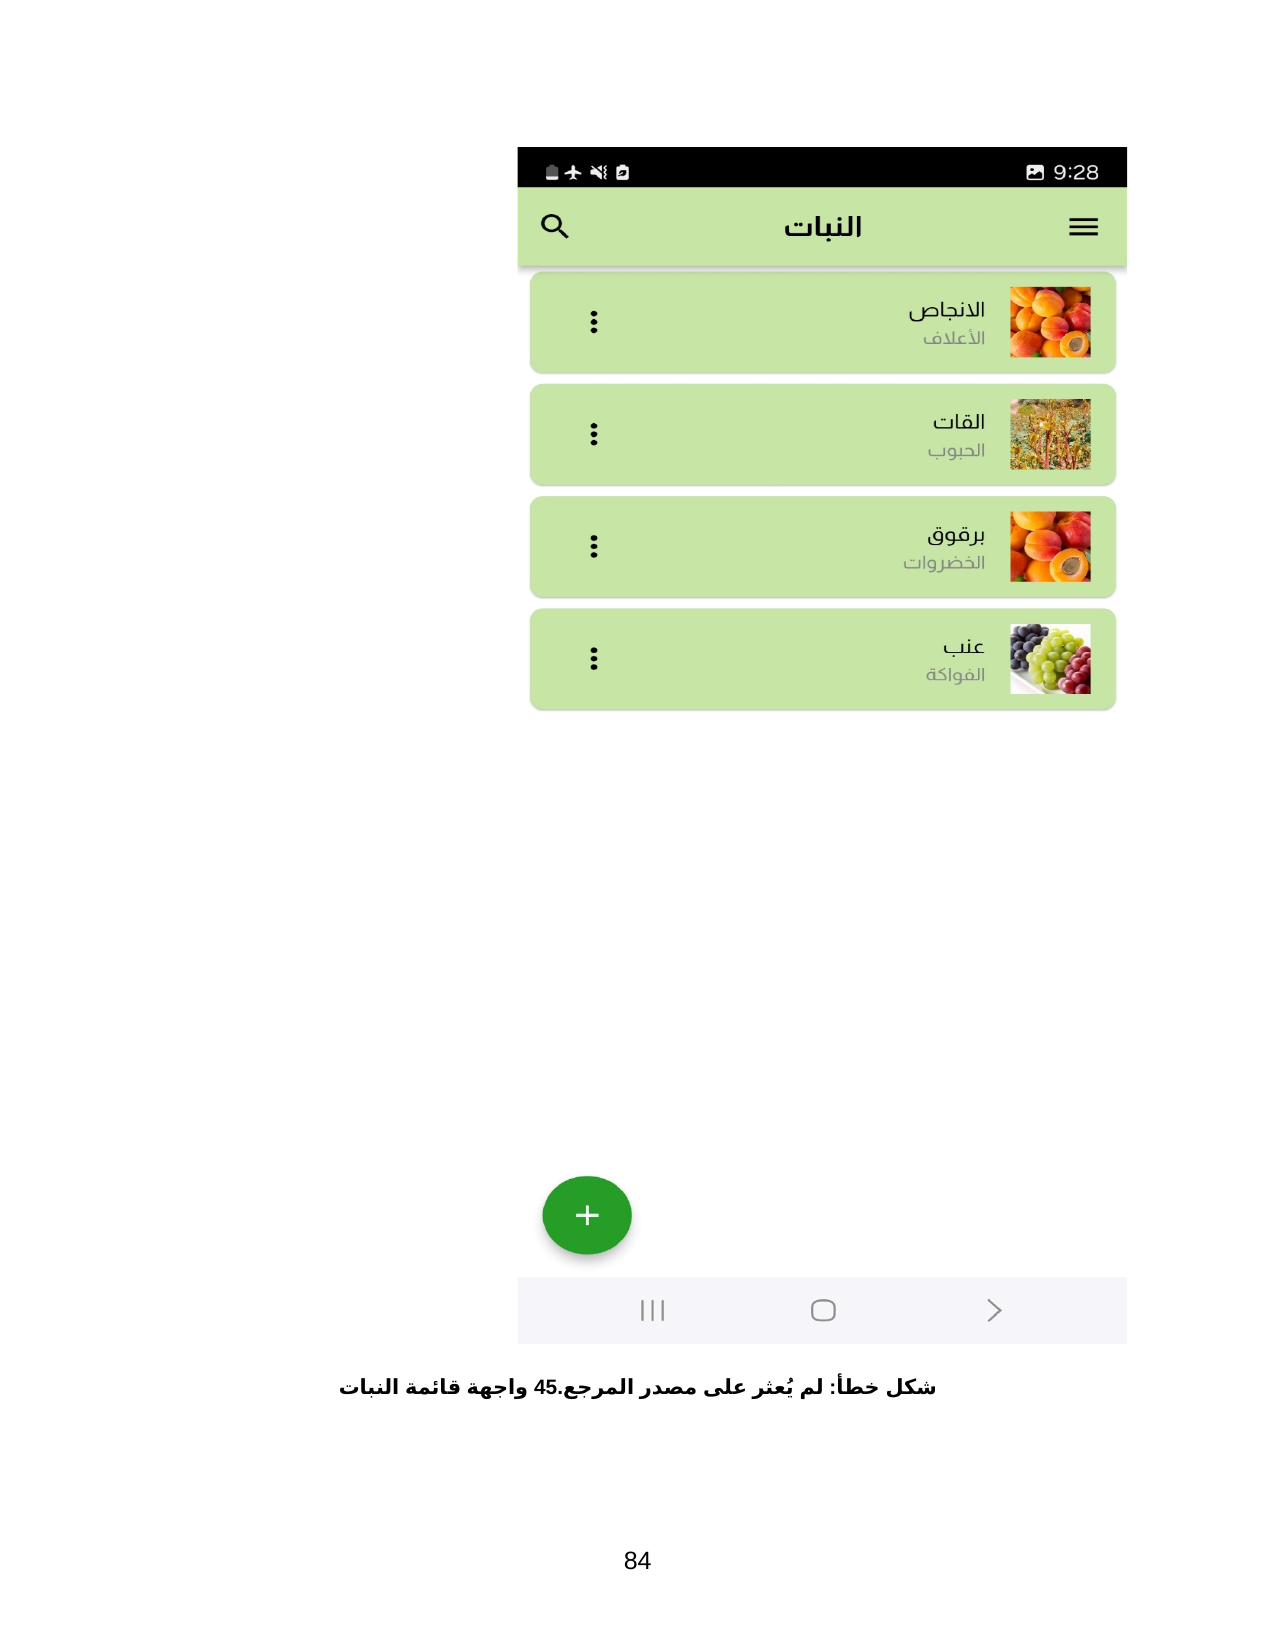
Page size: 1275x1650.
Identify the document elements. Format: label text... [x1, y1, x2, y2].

picture [517, 147, 1128, 1344]
